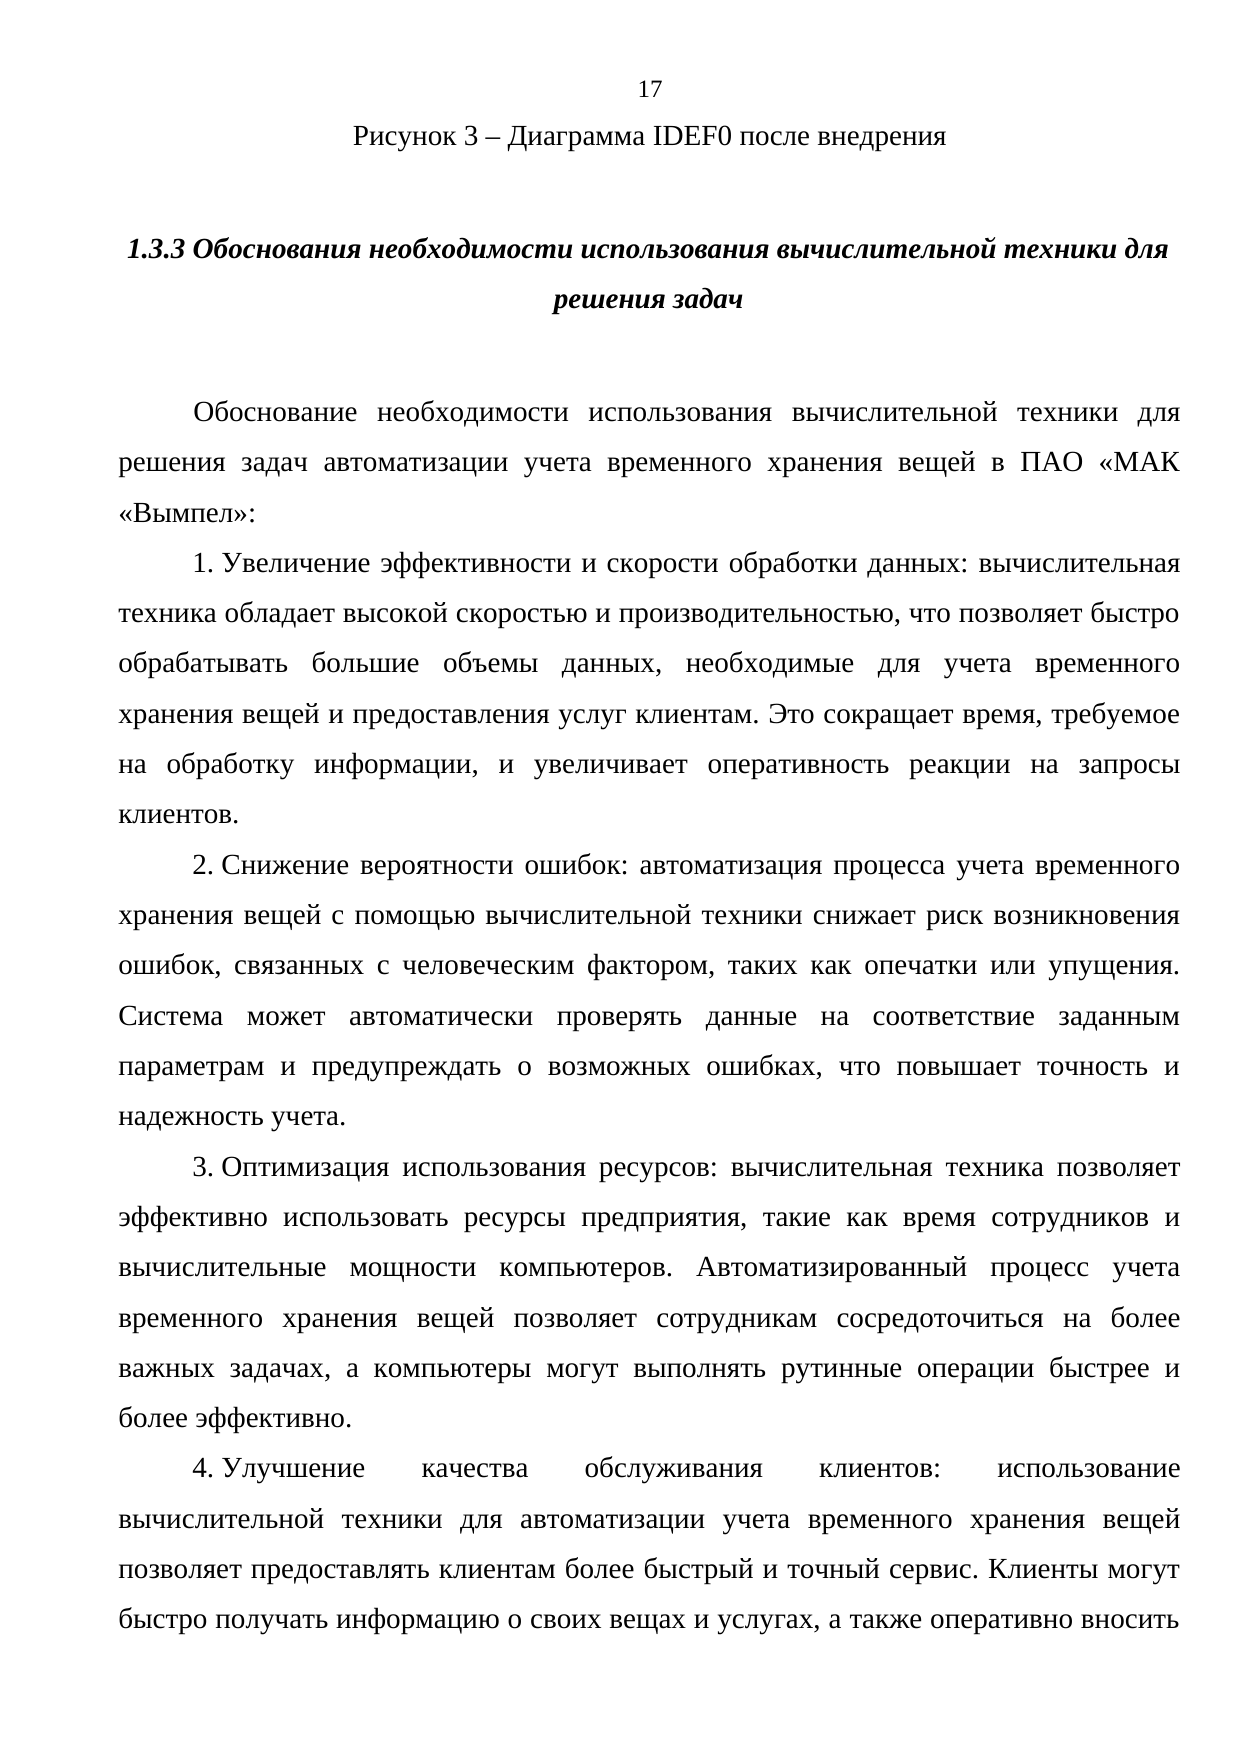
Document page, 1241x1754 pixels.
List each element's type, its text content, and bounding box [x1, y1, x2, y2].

text Обоснование необходимости использования вычислительной техники для решения задач автоматизации учета временного хранения вещей в ПАО «МАК «Вымпел»: [118, 394, 1181, 528]
text 1.3.3 Обоснования необходимости использования вычислительной техники для решения задач [118, 231, 1181, 315]
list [118, 1451, 1181, 1635]
text Рисунок 3 – Диаграмма IDEF0 после внедрения [118, 118, 1181, 152]
list Снижение вероятности ошибок: автоматизация процесса учета временного хранения вещей с помощью вычислительной техники снижает риск возникновения ошибок, связанных с человеческим фактором, таких как опечатки или упущения. Система может автоматически проверять данные на соответствие заданным параметрам и предупреждать о возможных ошибках, что повышает точность и надежность учета. [118, 847, 1181, 1132]
list Оптимизация использования ресурсов: вычислительная техника позволяет эффективно использовать ресурсы предприятия, такие как время сотрудников и вычислительные мощности компьютеров. Автоматизированный процесс учета временного хранения вещей позволяет сотрудникам сосредоточиться на более важных задачах, а компьютеры могут выполнять рутинные операции быстрее и более эффективно. [118, 1149, 1181, 1434]
list Увеличение эффективности и скорости обработки данных: вычислительная техника обладает высокой скоростью и производительностью, что позволяет быстро обрабатывать большие объемы данных, необходимые для учета временного хранения вещей и предоставления услуг клиентам. Это сокращает время, требуемое на обработку информации, и увеличивает оперативность реакции на запросы клиентов. [118, 545, 1181, 830]
